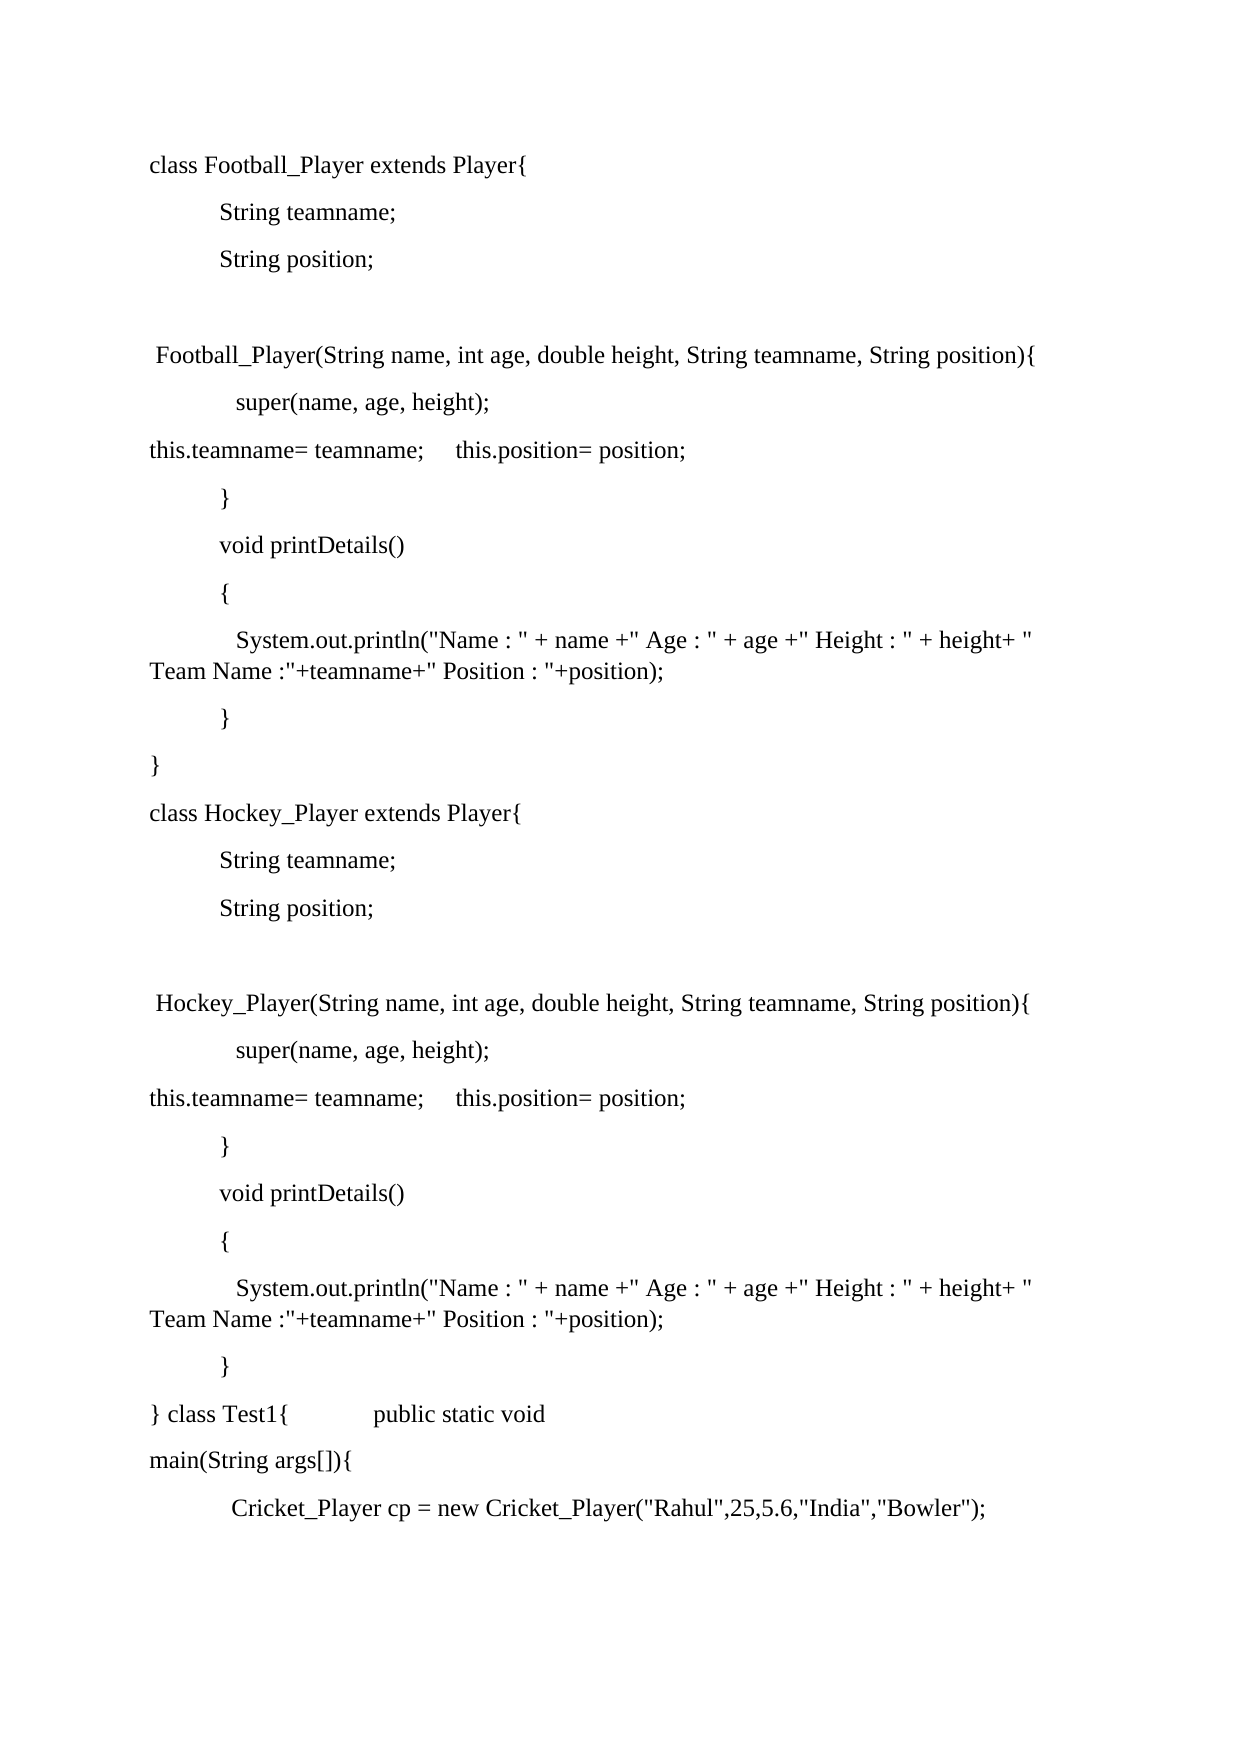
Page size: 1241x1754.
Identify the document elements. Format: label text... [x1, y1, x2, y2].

text { [148, 578, 1169, 606]
text } [148, 1131, 1169, 1160]
text String position; [148, 244, 1169, 273]
text System.out.println("Name : " + name +" Age : " + age +" Height : " + height+ " Team Name :"+teamname+" Position : "+position); [149, 625, 1092, 684]
text class Hockey_Player extends Player{ [149, 798, 1092, 827]
text Cricket_Player cp = new Cricket_Player("Rahul",25,5.6,"India","Bowler"); [148, 1493, 1169, 1522]
text String teamname; [148, 845, 1169, 874]
text } [148, 703, 1169, 732]
text } [148, 483, 1169, 512]
text class Football_Player extends Player{ [149, 150, 1092, 178]
text Football_Player(String name, int age, double height, String teamname, String position){ super(name, age, height); [149, 340, 1092, 416]
text String position; [148, 893, 1169, 921]
text } [149, 751, 1092, 779]
text } [148, 1351, 1169, 1380]
text String teamname; [148, 197, 1169, 226]
text this.teamname= teamname; this.position= position; [149, 1083, 692, 1112]
text void printDetails() [148, 530, 1169, 559]
text { [148, 1226, 1169, 1254]
text } class Test1{ public static void main(String args[]){ [149, 1399, 607, 1474]
text System.out.println("Name : " + name +" Age : " + age +" Height : " + height+ " Team Name :"+teamname+" Position : "+position); [149, 1273, 1092, 1333]
text this.teamname= teamname; this.position= position; [149, 435, 692, 464]
text Hockey_Player(String name, int age, double height, String teamname, String position){ super(name, age, height); [149, 988, 1092, 1064]
text void printDetails() [148, 1178, 1169, 1207]
